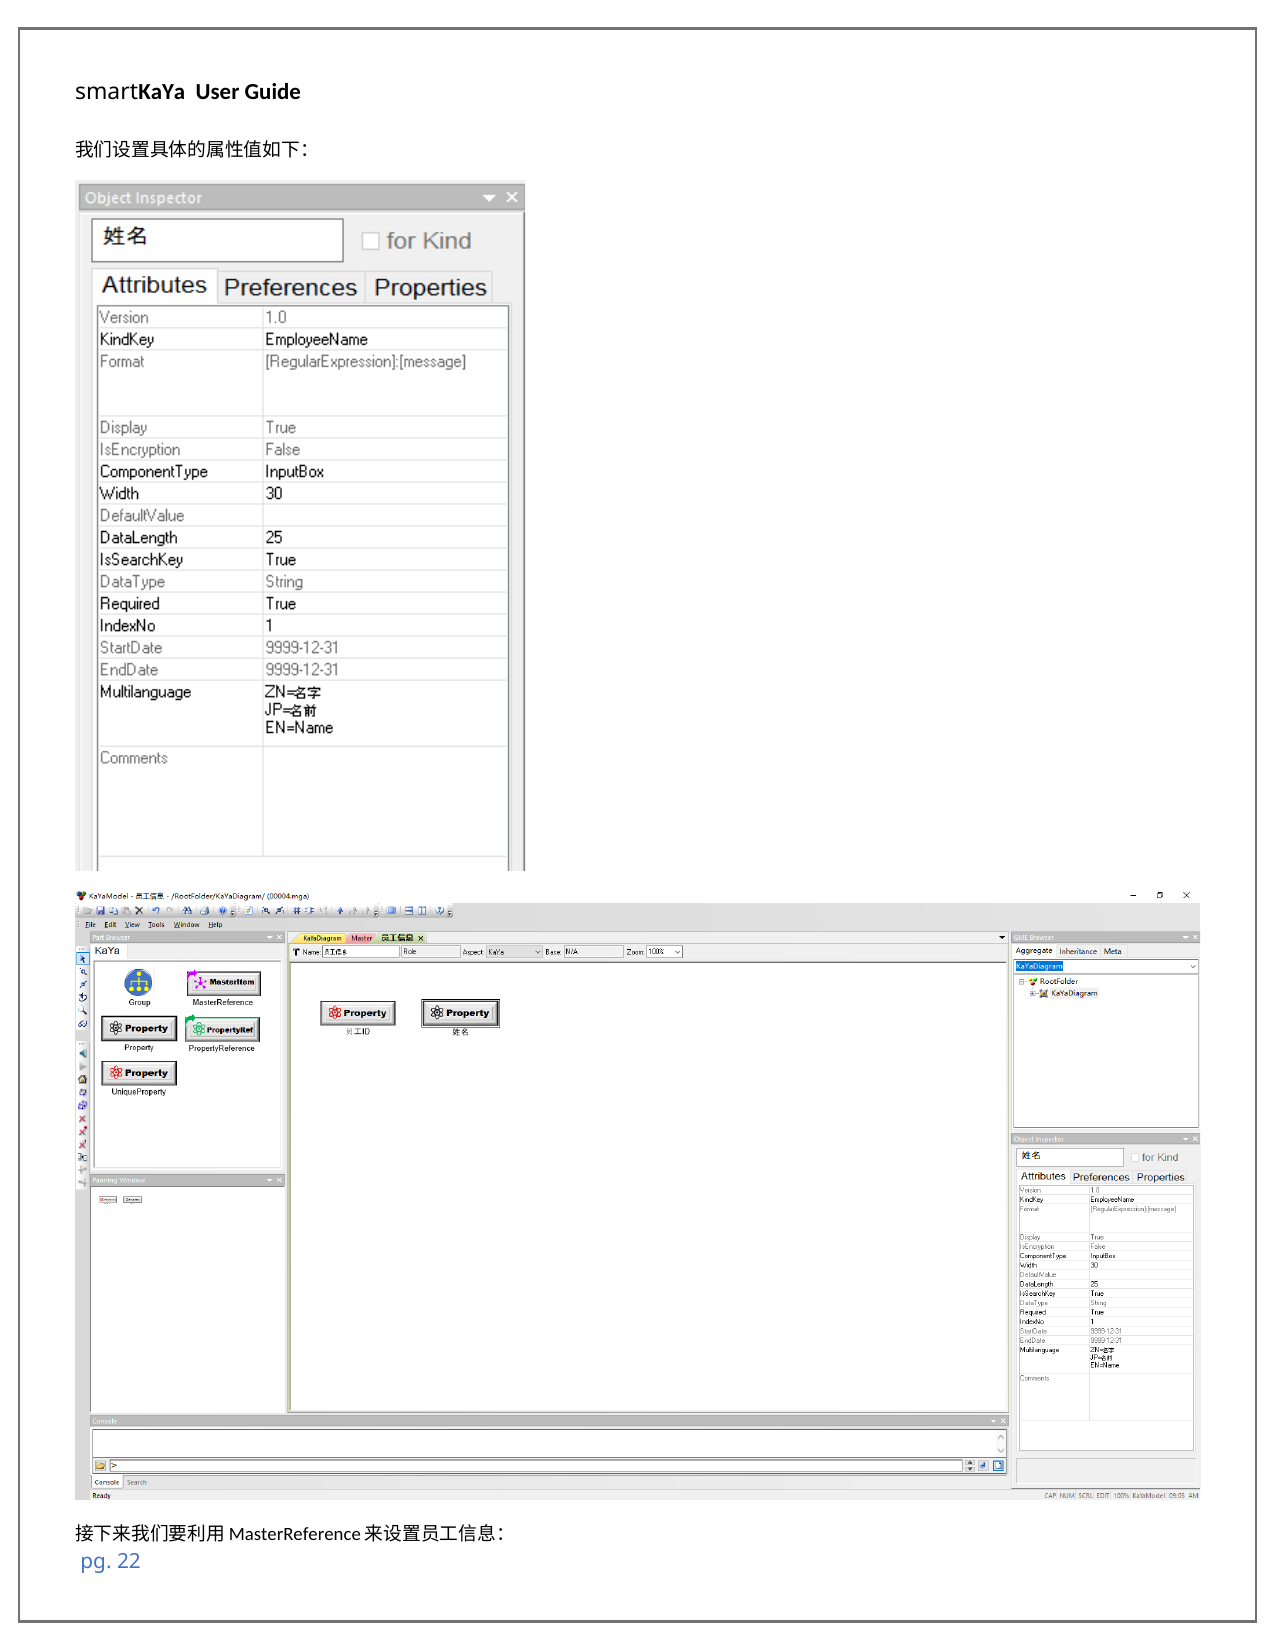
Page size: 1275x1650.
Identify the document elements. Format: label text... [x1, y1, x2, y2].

picture [75, 890, 1200, 1500]
text 接下来我们要利用MasterReference来设置员工信息： [75, 1518, 1200, 1545]
text 我们设置具体的属性值如下： [75, 134, 1200, 161]
picture [75, 180, 525, 871]
